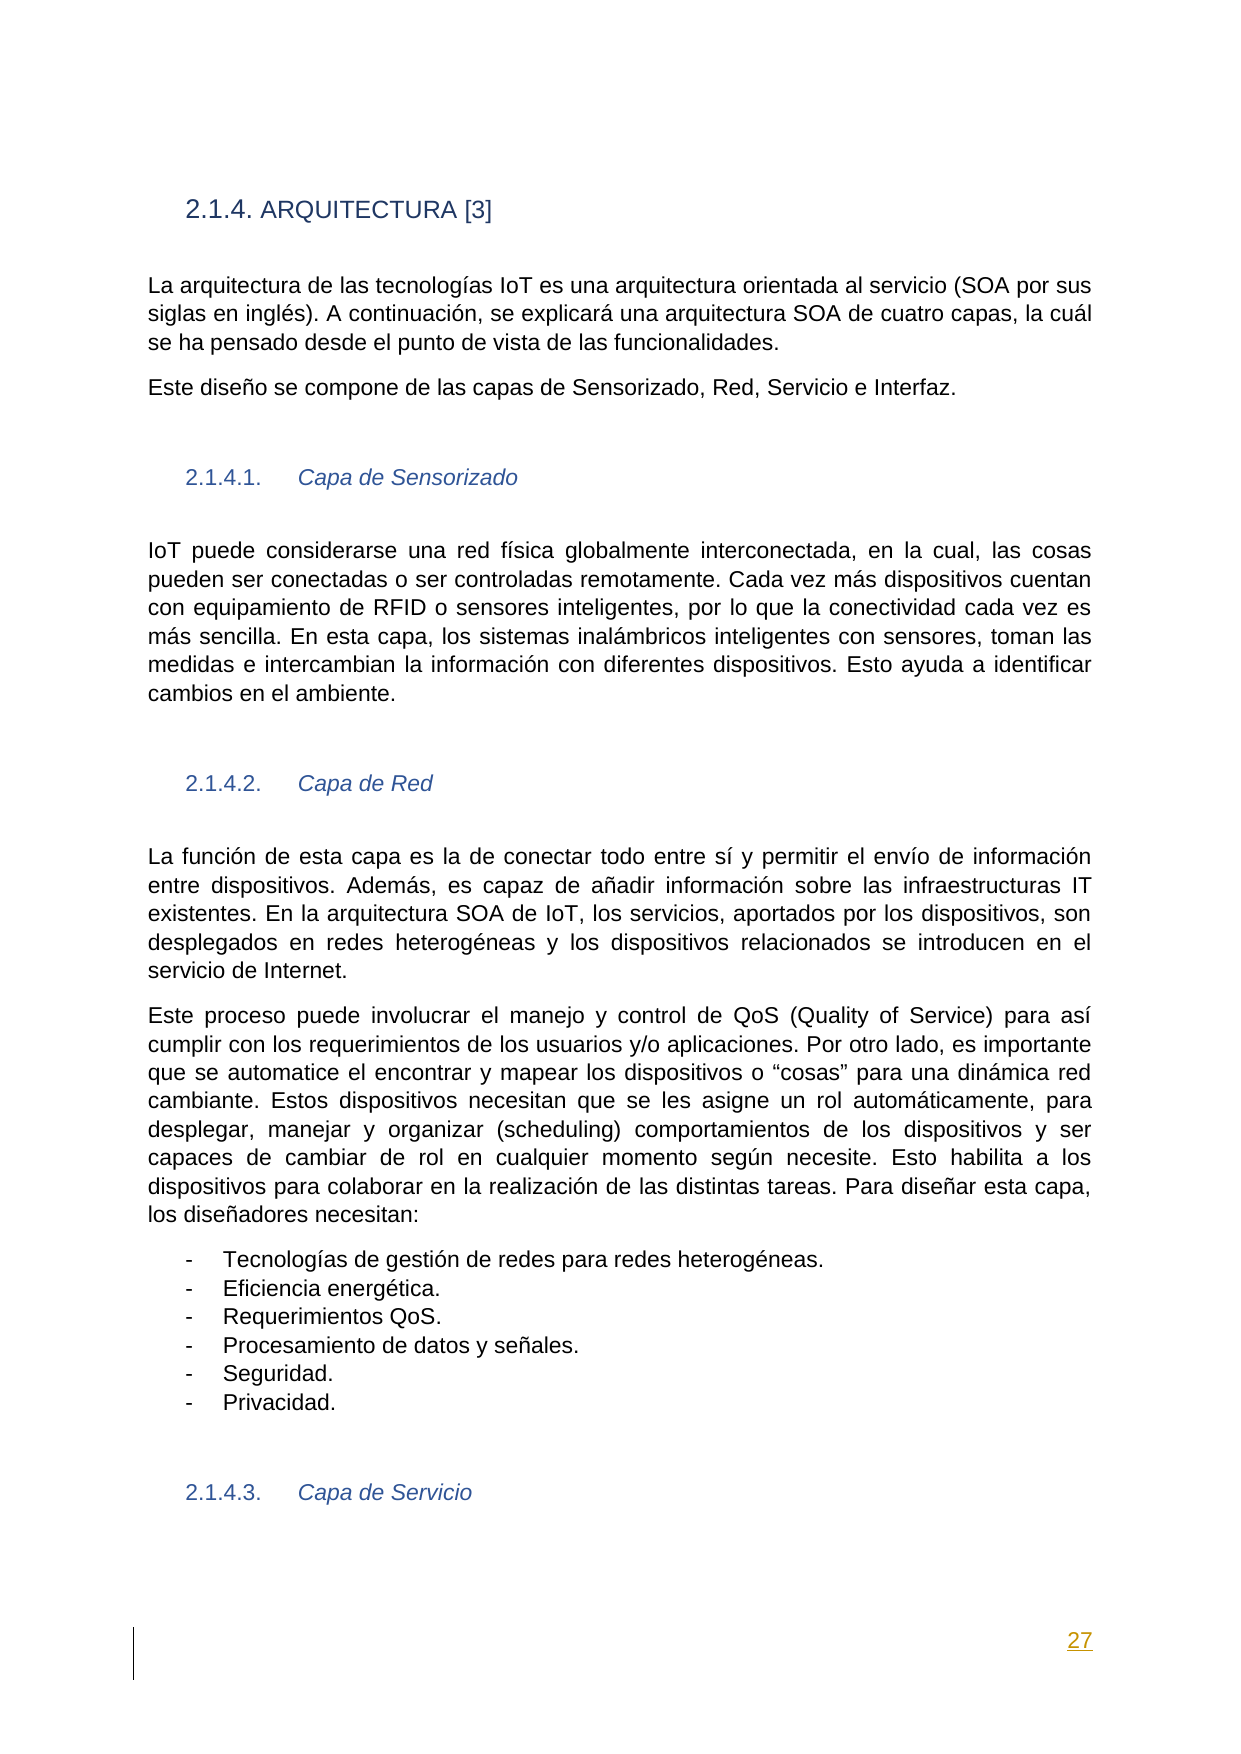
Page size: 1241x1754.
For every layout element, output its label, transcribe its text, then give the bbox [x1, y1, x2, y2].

list Privacidad. [185, 1388, 1092, 1415]
text La función de esta capa es la de conectar todo entre sí y permitir el envío de información entre dispositivos. Además, es capaz de añadir información sobre las infraestructuras IT existentes. En la arquitectura SOA de IoT, los servicios, aportados por los dispositivos, son desplegados en redes heterogéneas y los dispositivos relacionados se introducen en el servicio de Internet. [148, 843, 1092, 983]
list Eficiencia energética. [185, 1275, 1092, 1301]
subtitle Capa de Red [185, 770, 1092, 796]
text La arquitectura de las tecnologías IoT es una arquitectura orientada al servicio (SOA por sus siglas en inglés). A continuación, se explicará una arquitectura SOA de cuatro capas, la cuál se ha pensado desde el punto de vista de las funcionalidades. [148, 272, 1092, 355]
list Requerimientos QoS. [185, 1303, 1092, 1329]
text IoT puede considerarse una red física globalmente interconectada, en la cual, las cosas pueden ser conectadas o ser controladas remotamente. Cada vez más dispositivos cuentan con equipamiento de RFID o sensores inteligentes, por lo que la conectividad cada vez es más sencilla. En esta capa, los sistemas inalámbricos inteligentes con sensores, toman las medidas e intercambian la información con diferentes dispositivos. Esto ayuda a identificar cambios en el ambiente. [148, 537, 1092, 706]
list Seguridad. [185, 1360, 1092, 1386]
text Este diseño se compone de las capas de Sensorizado, Red, Servicio e Interfaz. [148, 374, 1092, 400]
subtitle Capa de Sensorizado [185, 464, 1092, 490]
text Este proceso puede involucrar el manejo y control de QoS (Quality of Service) para así cumplir con los requerimientos de los usuarios y/o aplicaciones. Por otro lado, es importante que se automatice el encontrar y mapear los dispositivos o “cosas” para una dinámica red cambiante. Estos dispositivos necesitan que se les asigne un rol automáticamente, para desplegar, manejar y organizar (scheduling) comportamientos de los dispositivos y ser capaces de cambiar de rol en cualquier momento según necesite. Esto habilita a los dispositivos para colaborar en la realización de las distintas tareas. Para diseñar esta capa, los diseñadores necesitan: [148, 1002, 1092, 1228]
list Procesamiento de datos y señales. [185, 1332, 1092, 1358]
subtitle ARQUITECTURA [3] [185, 193, 1092, 224]
list Tecnologías de gestión de redes para redes heterogéneas. [185, 1246, 1092, 1273]
subtitle Capa de Servicio [185, 1479, 1092, 1505]
